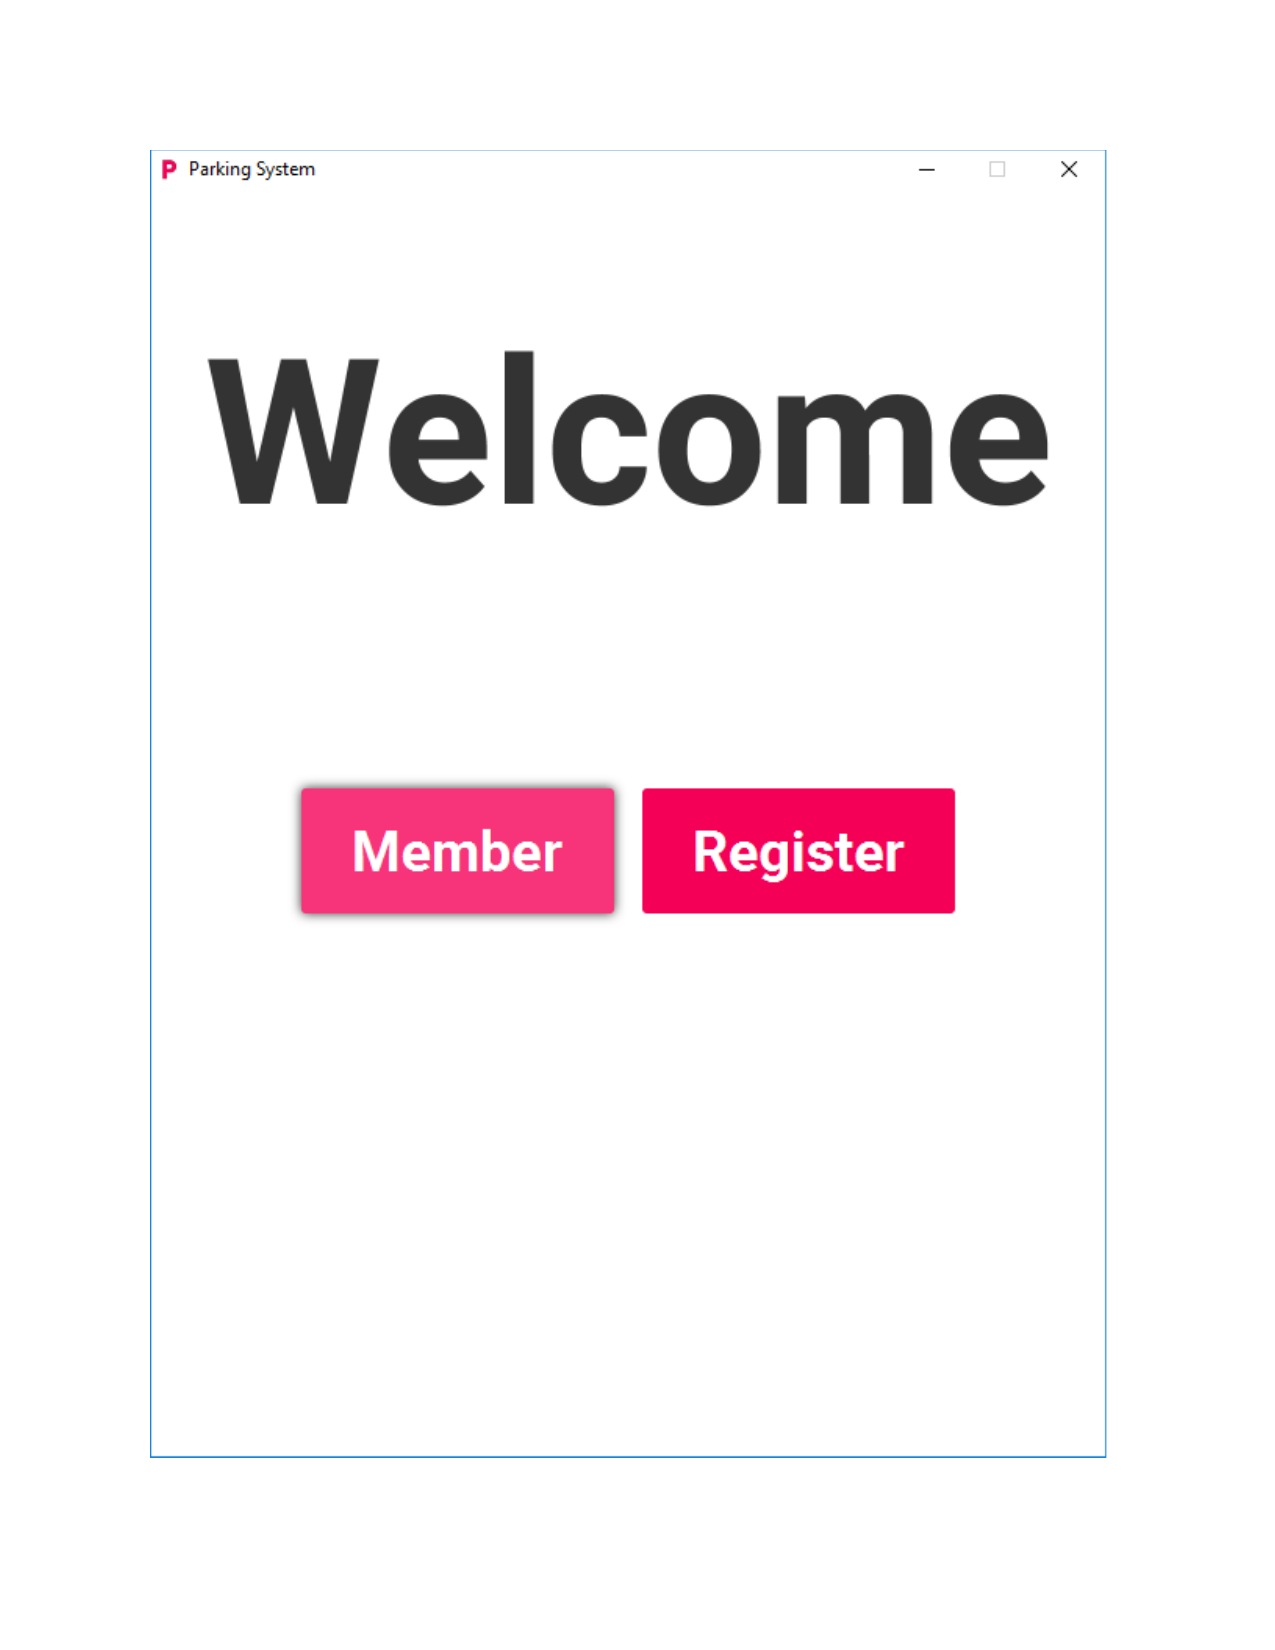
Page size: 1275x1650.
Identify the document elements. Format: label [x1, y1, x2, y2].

picture [150, 150, 1107, 1458]
